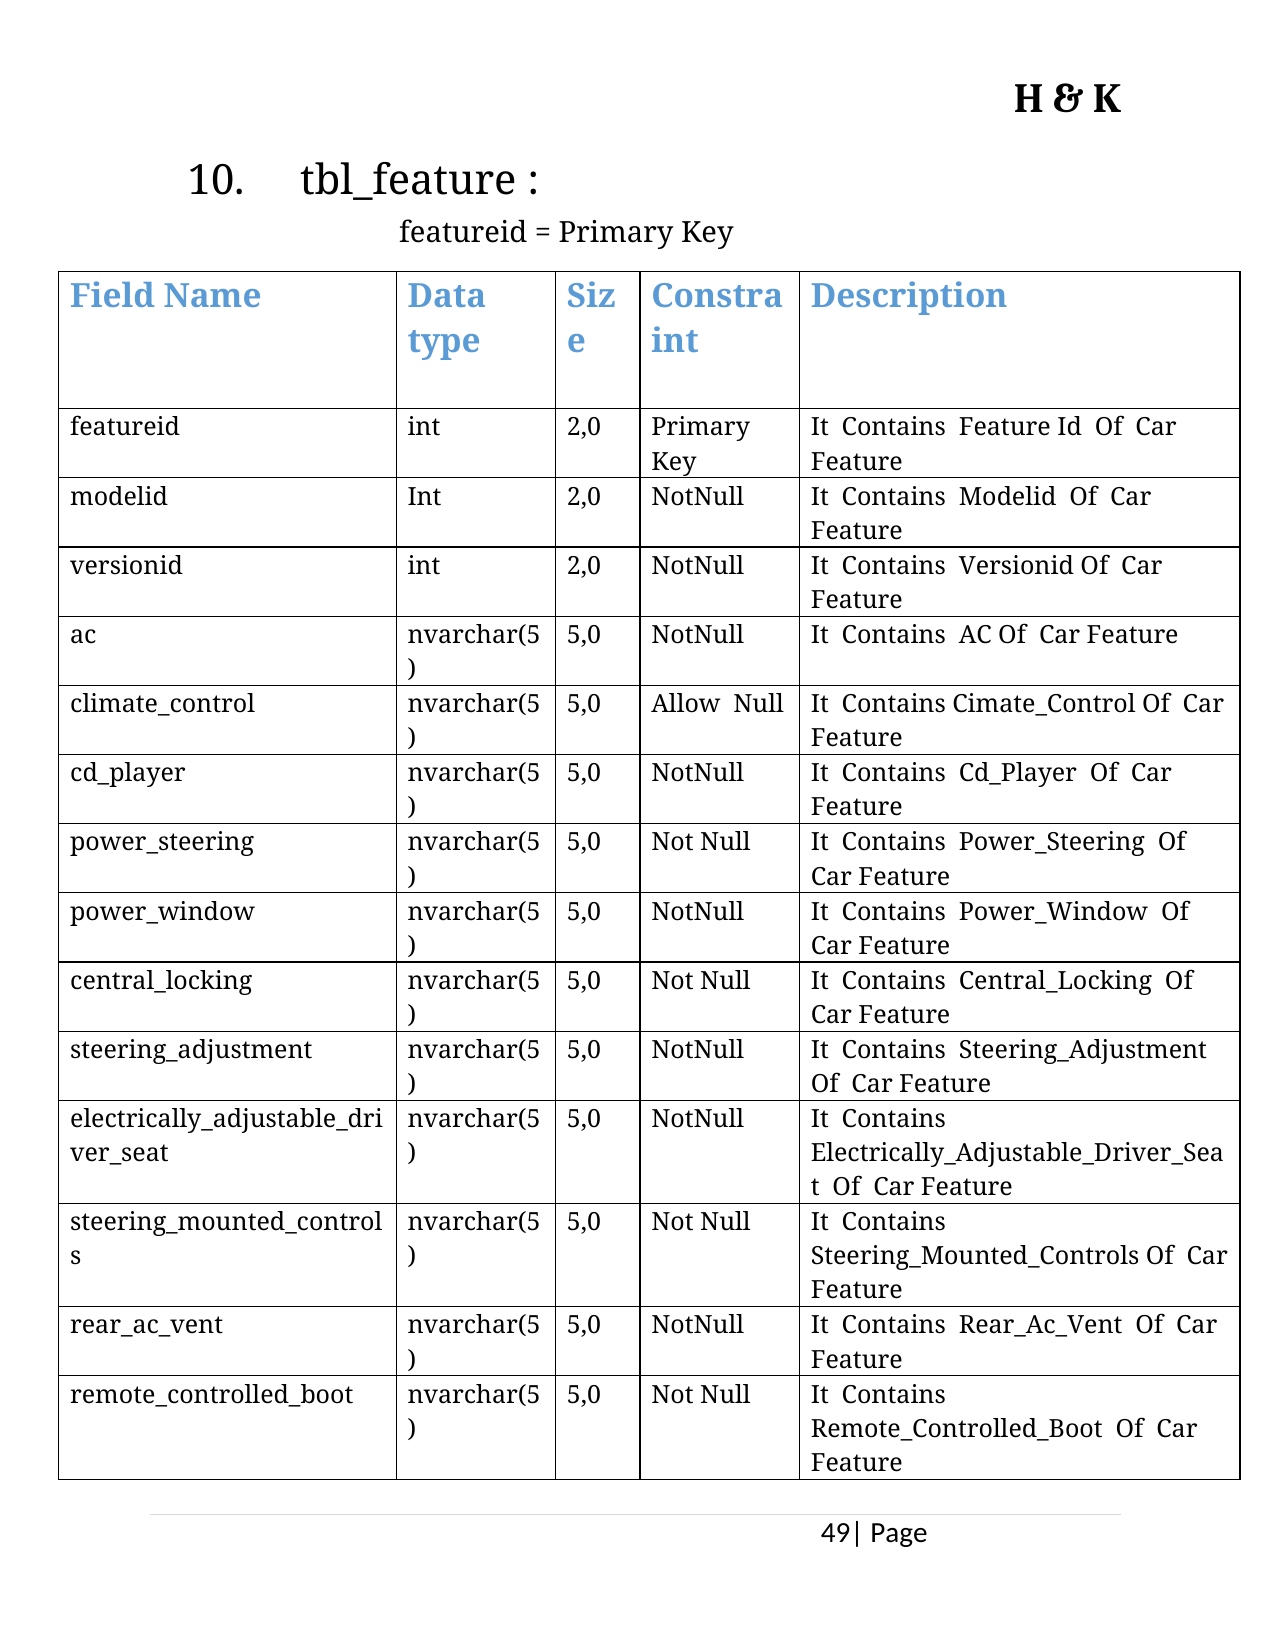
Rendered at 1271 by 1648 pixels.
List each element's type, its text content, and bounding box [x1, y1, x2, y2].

table_cell NotNull [641, 617, 799, 685]
table_cell steering_mounted_controls [59, 1204, 396, 1306]
table_cell nvarchar(5) [397, 1204, 555, 1306]
table_cell Not Null [641, 963, 799, 1031]
table_cell electrically_adjustable_driver_seat [59, 1101, 396, 1203]
table_cell 5,0 [556, 617, 639, 685]
table_cell nvarchar(5) [397, 617, 555, 685]
table_cell int [397, 409, 555, 477]
table_cell 5,0 [556, 686, 639, 754]
table_cell 5,0 [556, 824, 639, 892]
list featureid = Primary Key [225, 211, 1121, 251]
list tbl_feature : [187, 150, 1121, 207]
table_cell It Contains Modelid Of Car Feature [800, 478, 1239, 546]
table_cell NotNull [641, 1307, 799, 1375]
table_cell cd_player [59, 755, 396, 823]
table_cell nvarchar(5) [397, 1032, 555, 1100]
table_cell modelid [59, 478, 396, 546]
table_header Description [800, 272, 1239, 408]
table_cell 2,0 [556, 409, 639, 477]
table_cell 5,0 [556, 755, 639, 823]
table_cell 5,0 [556, 1307, 639, 1375]
table_cell 5,0 [556, 963, 639, 1031]
table_cell It Contains Feature Id Of Car Feature [800, 409, 1239, 477]
table_cell central_locking [59, 963, 396, 1031]
table_cell Not Null [641, 1204, 799, 1306]
table_cell climate_control [59, 686, 396, 754]
table_cell It Contains Power_Steering Of Car Feature [800, 824, 1239, 892]
table_cell nvarchar(5) [397, 755, 555, 823]
table_cell nvarchar(5) [397, 1376, 555, 1478]
table_cell It Contains Electrically_Adjustable_Driver_Seat Of Car Feature [800, 1101, 1239, 1203]
table_cell rear_ac_vent [59, 1307, 396, 1375]
table_header Size [556, 272, 639, 408]
table_cell versionid [59, 548, 396, 616]
table_cell NotNull [641, 478, 799, 546]
table_cell 5,0 [556, 1376, 639, 1478]
table_cell nvarchar(5) [397, 686, 555, 754]
table_cell 5,0 [556, 1032, 639, 1100]
table_cell It Contains Steering_Adjustment Of Car Feature [800, 1032, 1239, 1100]
table_cell It Contains Cimate_Control Of Car Feature [800, 686, 1239, 754]
table_cell It Contains Cd_Player Of Car Feature [800, 755, 1239, 823]
table_cell nvarchar(5) [397, 893, 555, 961]
table_cell It Contains Versionid Of Car Feature [800, 548, 1239, 616]
table_header Field Name [59, 272, 396, 408]
table_cell NotNull [641, 1101, 799, 1203]
table_cell 5,0 [556, 893, 639, 961]
table_cell It Contains Rear_Ac_Vent Of Car Feature [800, 1307, 1239, 1375]
table_cell power_window [59, 893, 396, 961]
table_cell It Contains Central_Locking Of Car Feature [800, 963, 1239, 1031]
table_cell 5,0 [556, 1204, 639, 1306]
table_cell It Contains Steering_Mounted_Controls Of Car Feature [800, 1204, 1239, 1306]
table_cell NotNull [641, 548, 799, 616]
table_cell steering_adjustment [59, 1032, 396, 1100]
table_cell int [397, 548, 555, 616]
table_cell 2,0 [556, 548, 639, 616]
table_cell Not Null [641, 824, 799, 892]
table_cell featureid [59, 409, 396, 477]
table_cell It Contains Remote_Controlled_Boot Of Car Feature [800, 1376, 1239, 1478]
table_cell 5,0 [556, 1101, 639, 1203]
table_cell nvarchar(5) [397, 1307, 555, 1375]
table_cell ac [59, 617, 396, 685]
table_cell power_steering [59, 824, 396, 892]
table_cell NotNull [641, 893, 799, 961]
table_cell NotNull [641, 755, 799, 823]
table_header Data type [397, 272, 555, 408]
table_cell Primary Key [641, 409, 799, 477]
table_cell Not Null [641, 1376, 799, 1478]
table_cell nvarchar(5) [397, 963, 555, 1031]
table_cell NotNull [641, 1032, 799, 1100]
table_cell Allow Null [641, 686, 799, 754]
table_cell nvarchar(5) [397, 824, 555, 892]
table_cell It Contains Power_Window Of Car Feature [800, 893, 1239, 961]
table_cell 2,0 [556, 478, 639, 546]
table_cell remote_controlled_boot [59, 1376, 396, 1478]
table_cell Int [397, 478, 555, 546]
table_header Constraint [641, 272, 799, 408]
table_cell It Contains AC Of Car Feature [800, 617, 1239, 685]
table_cell nvarchar(5) [397, 1101, 555, 1203]
